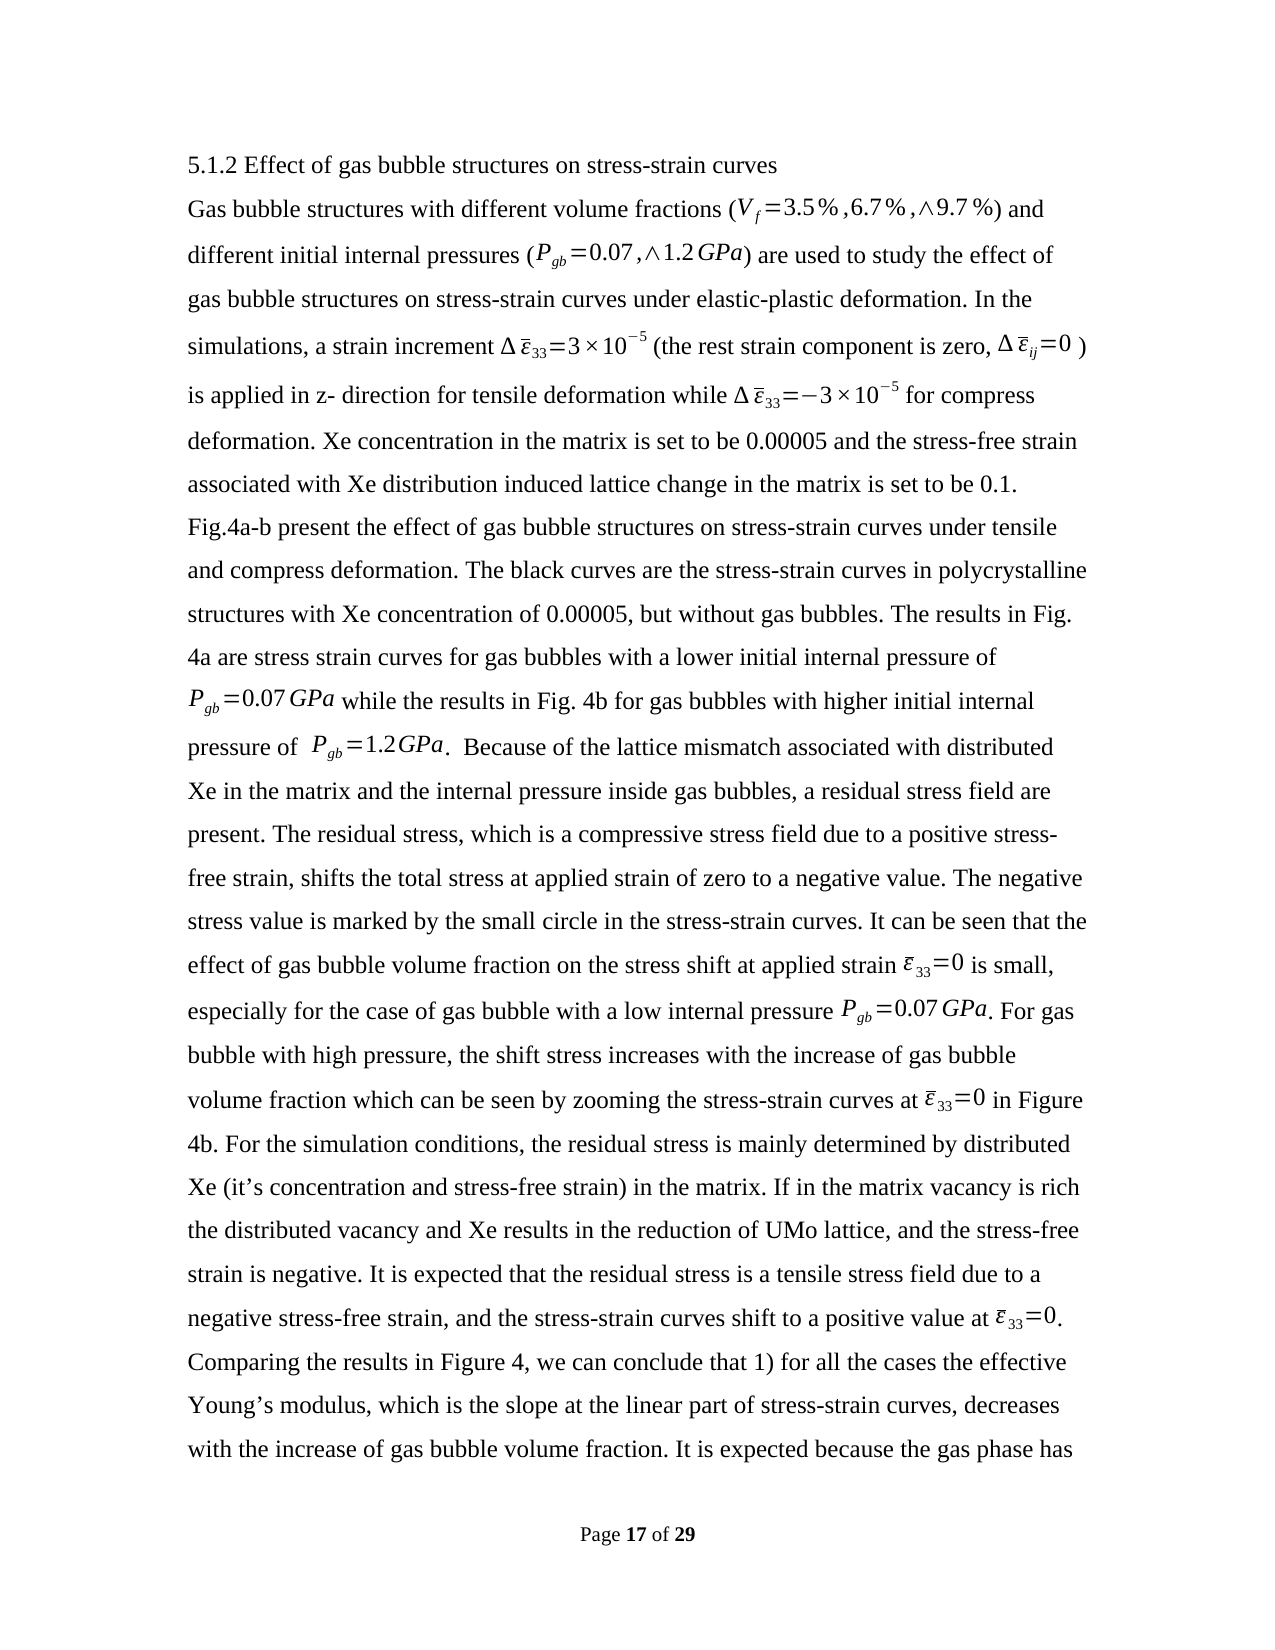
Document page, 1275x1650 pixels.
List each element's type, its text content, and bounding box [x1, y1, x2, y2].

text Gas bubble structures with different volume fractions () and different initial internal pressures () are used to study the effect of gas bubble structures on stress-strain curves under elastic-plastic deformation. In the simulations, a strain increment (the rest strain component is zero, ) is applied in z- direction for tensile deformation while for compress deformation. Xe concentration in the matrix is set to be 0.00005 and the stress-free strain associated with Xe distribution induced lattice change in the matrix is set to be 0.1. Fig.4a-b present the effect of gas bubble structures on stress-strain curves under tensile and compress deformation. The black curves are the stress-strain curves in polycrystalline structures with Xe concentration of 0.00005, but without gas bubbles. The results in Fig. 4a are stress strain curves for gas bubbles with a lower initial internal pressure of while the results in Fig. 4b for gas bubbles with higher initial internal pressure of . Because of the lattice mismatch associated with distributed Xe in the matrix and the internal pressure inside gas bubbles, a residual stress field are present. The residual stress, which is a compressive stress field due to a positive stress-free strain, shifts the total stress at applied strain of zero to a negative value. The negative stress value is marked by the small circle in the stress-strain curves. It can be seen that the effect of gas bubble volume fraction on the stress shift at applied strain is small, especially for the case of gas bubble with a low internal pressure . For gas bubble with high pressure, the shift stress increases with the increase of gas bubble volume fraction which can be seen by zooming the stress-strain curves at in Figure 4b. For the simulation conditions, the residual stress is mainly determined by distributed Xe (it’s concentration and stress-free strain) in the matrix. If in the matrix vacancy is rich the distributed vacancy and Xe results in the reduction of UMo lattice, and the stress-free strain is negative. It is expected that the residual stress is a tensile stress field due to a negative stress-free strain, and the stress-strain curves shift to a positive value at . [187, 193, 1087, 1333]
text 5.1.2 Effect of gas bubble structures on stress-strain curves [187, 150, 1087, 179]
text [187, 1347, 1087, 1462]
